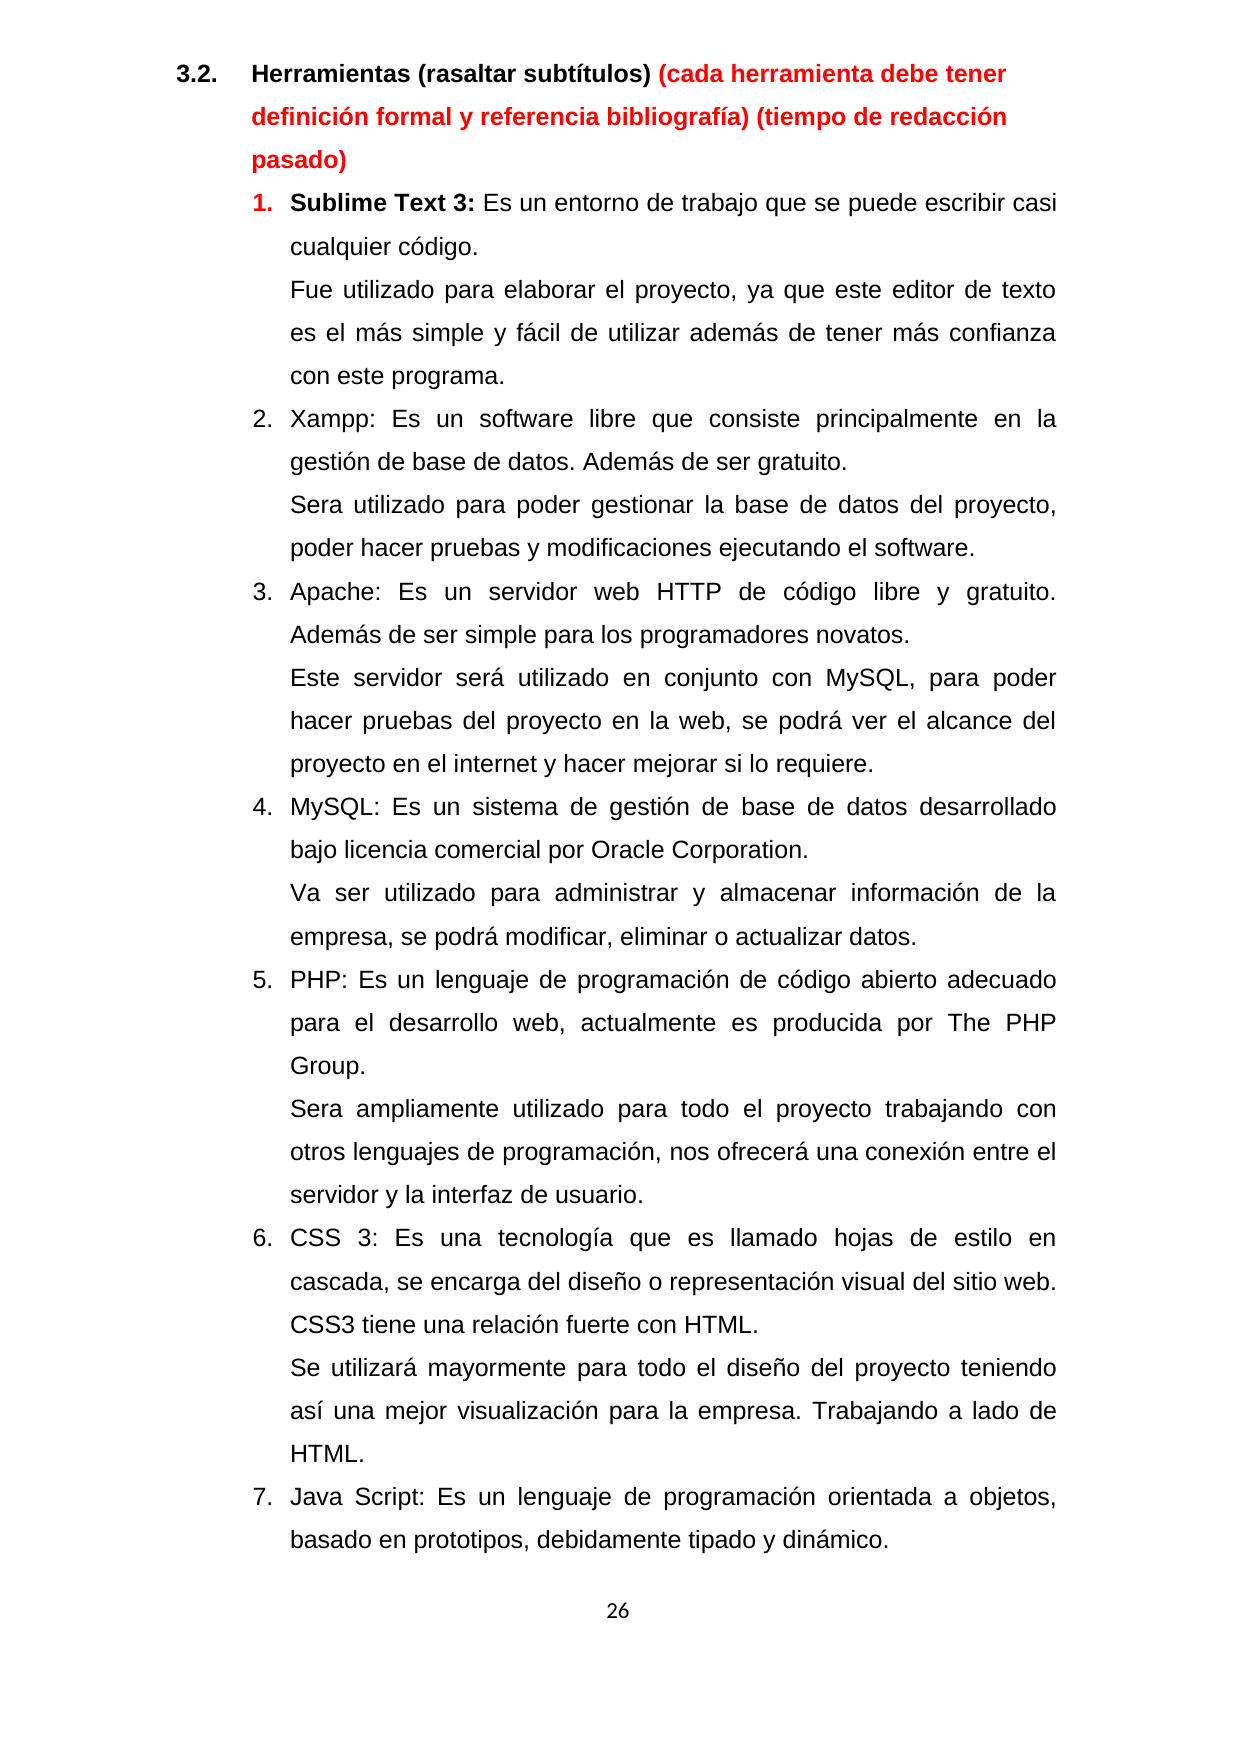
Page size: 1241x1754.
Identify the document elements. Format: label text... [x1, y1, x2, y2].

list Java Script: Es un lenguaje de programación orientada a objetos, basado en prototipos, debidamente tipado y dinámico. [252, 1482, 1058, 1554]
list Sera ampliamente utilizado para todo el proyecto trabajando con otros lenguajes de programación, nos ofrecerá una conexión entre el servidor y la interfaz de usuario. [290, 1094, 1058, 1209]
list Xampp: Es un software libre que consiste principalmente en la gestión de base de datos. Además de ser gratuito. [252, 404, 1058, 476]
list PHP: Es un lenguaje de programación de código abierto adecuado para el desarrollo web, actualmente es producida por The PHP Group. [252, 965, 1058, 1080]
list Este servidor será utilizado en conjunto con MySQL, para poder hacer pruebas del proyecto en la web, se podrá ver el alcance del proyecto en el internet y hacer mejorar si lo requiere. [290, 663, 1058, 778]
list Sublime Text 3: Es un entorno de trabajo que se puede escribir casi cualquier código. [252, 188, 1058, 260]
subtitle Herramientas (rasaltar subtítulos) (cada herramienta debe tener definición formal y referencia bibliografía) (tiempo de redacción pasado) [176, 59, 1058, 174]
list Fue utilizado para elaborar el proyecto, ya que este editor de texto es el más simple y fácil de utilizar además de tener más confianza con este programa. [290, 275, 1058, 390]
list MySQL: Es un sistema de gestión de base de datos desarrollado bajo licencia comercial por Oracle Corporation. [252, 792, 1058, 864]
list Sera utilizado para poder gestionar la base de datos del proyecto, poder hacer pruebas y modificaciones ejecutando el software. [290, 490, 1058, 562]
list Va ser utilizado para administrar y almacenar información de la empresa, se podrá modificar, eliminar o actualizar datos. [290, 878, 1058, 950]
list Se utilizará mayormente para todo el diseño del proyecto teniendo así una mejor visualización para la empresa. Trabajando a lado de HTML. [290, 1353, 1058, 1468]
list Apache: Es un servidor web HTTP de código libre y gratuito. Además de ser simple para los programadores novatos. [252, 577, 1058, 648]
list CSS 3: Es una tecnología que es llamado hojas de estilo en cascada, se encarga del diseño o representación visual del sitio web. CSS3 tiene una relación fuerte con HTML. [252, 1223, 1058, 1338]
